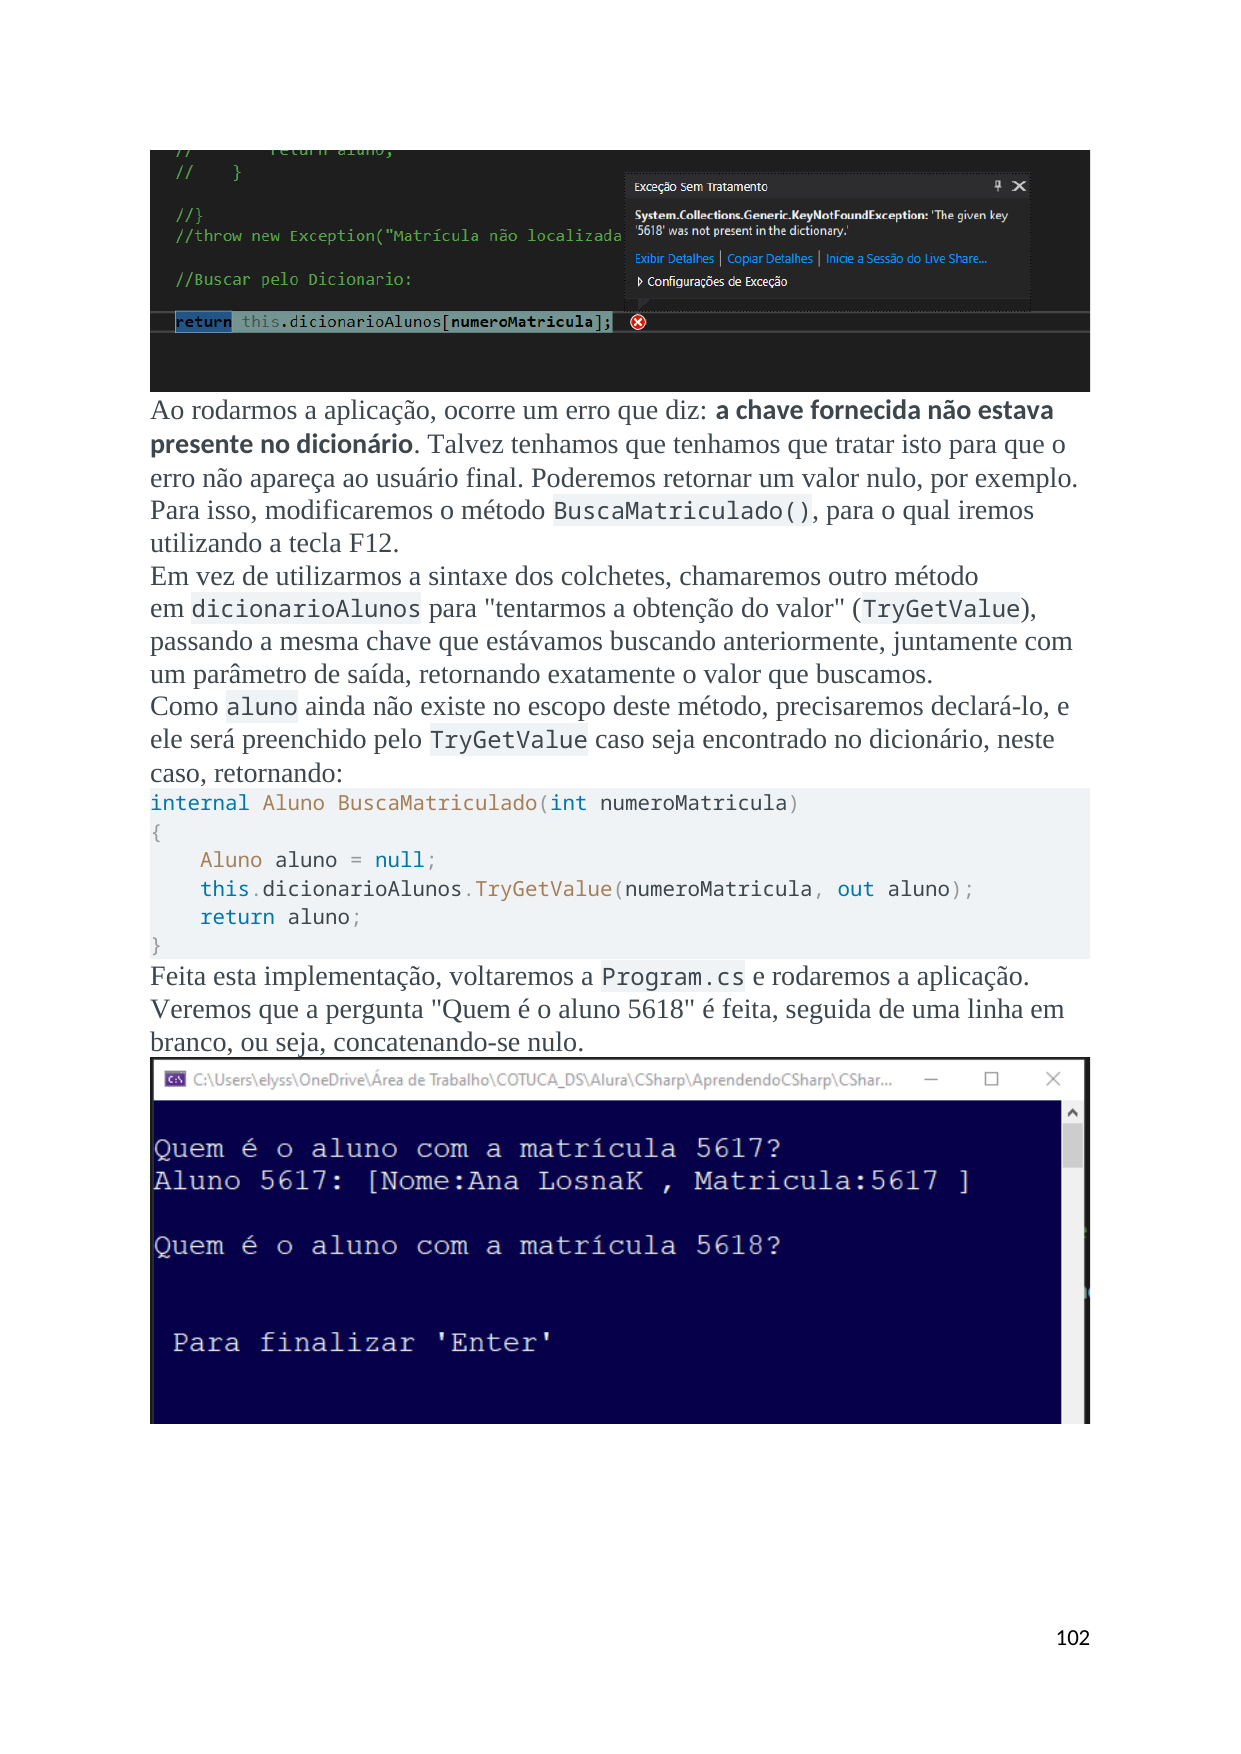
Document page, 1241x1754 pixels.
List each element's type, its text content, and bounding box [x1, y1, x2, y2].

text Em vez de utilizarmos a sintaxe dos colchetes, chamaremos outro método em dicionarioAlunos para "tentarmos a obtenção do valor" (TryGetValue), passando a mesma chave que estávamos buscando anteriormente, juntamente com um parâmetro de saída, retornando exatamente o valor que buscamos. [150, 559, 1090, 689]
text Ao rodarmos a aplicação, ocorre um erro que diz: a chave fornecida não estava presente no dicionário. Talvez tenhamos que tenhamos que tratar isto para que o erro não apareça ao usuário final. Poderemos retornar um valor nulo, por exemplo. Para isso, modificaremos o método BuscaMatriculado(), para o qual iremos utilizando a tecla F12. [150, 392, 1090, 559]
picture [150, 150, 1091, 392]
text this.dicionarioAlunos.TryGetValue(numeroMatricula, out aluno); [150, 874, 1090, 902]
text { [150, 817, 1090, 845]
text internal Aluno BuscaMatriculado(int numeroMatricula) [150, 788, 1090, 817]
text } [150, 931, 1090, 959]
text Aluno aluno = null; [150, 845, 1090, 874]
picture [150, 1057, 1091, 1424]
text return aluno; [150, 902, 1090, 931]
text Feita esta implementação, voltaremos a Program.cs e rodaremos a aplicação. Veremos que a pergunta "Quem é o aluno 5618" é feita, seguida de uma linha em branco, ou seja, concatenando-se nulo. [150, 959, 1090, 1057]
text Como aluno ainda não existe no escopo deste método, precisaremos declará-lo, e ele será preenchido pelo TryGetValue caso seja encontrado no dicionário, neste caso, retornando: [150, 689, 1090, 788]
